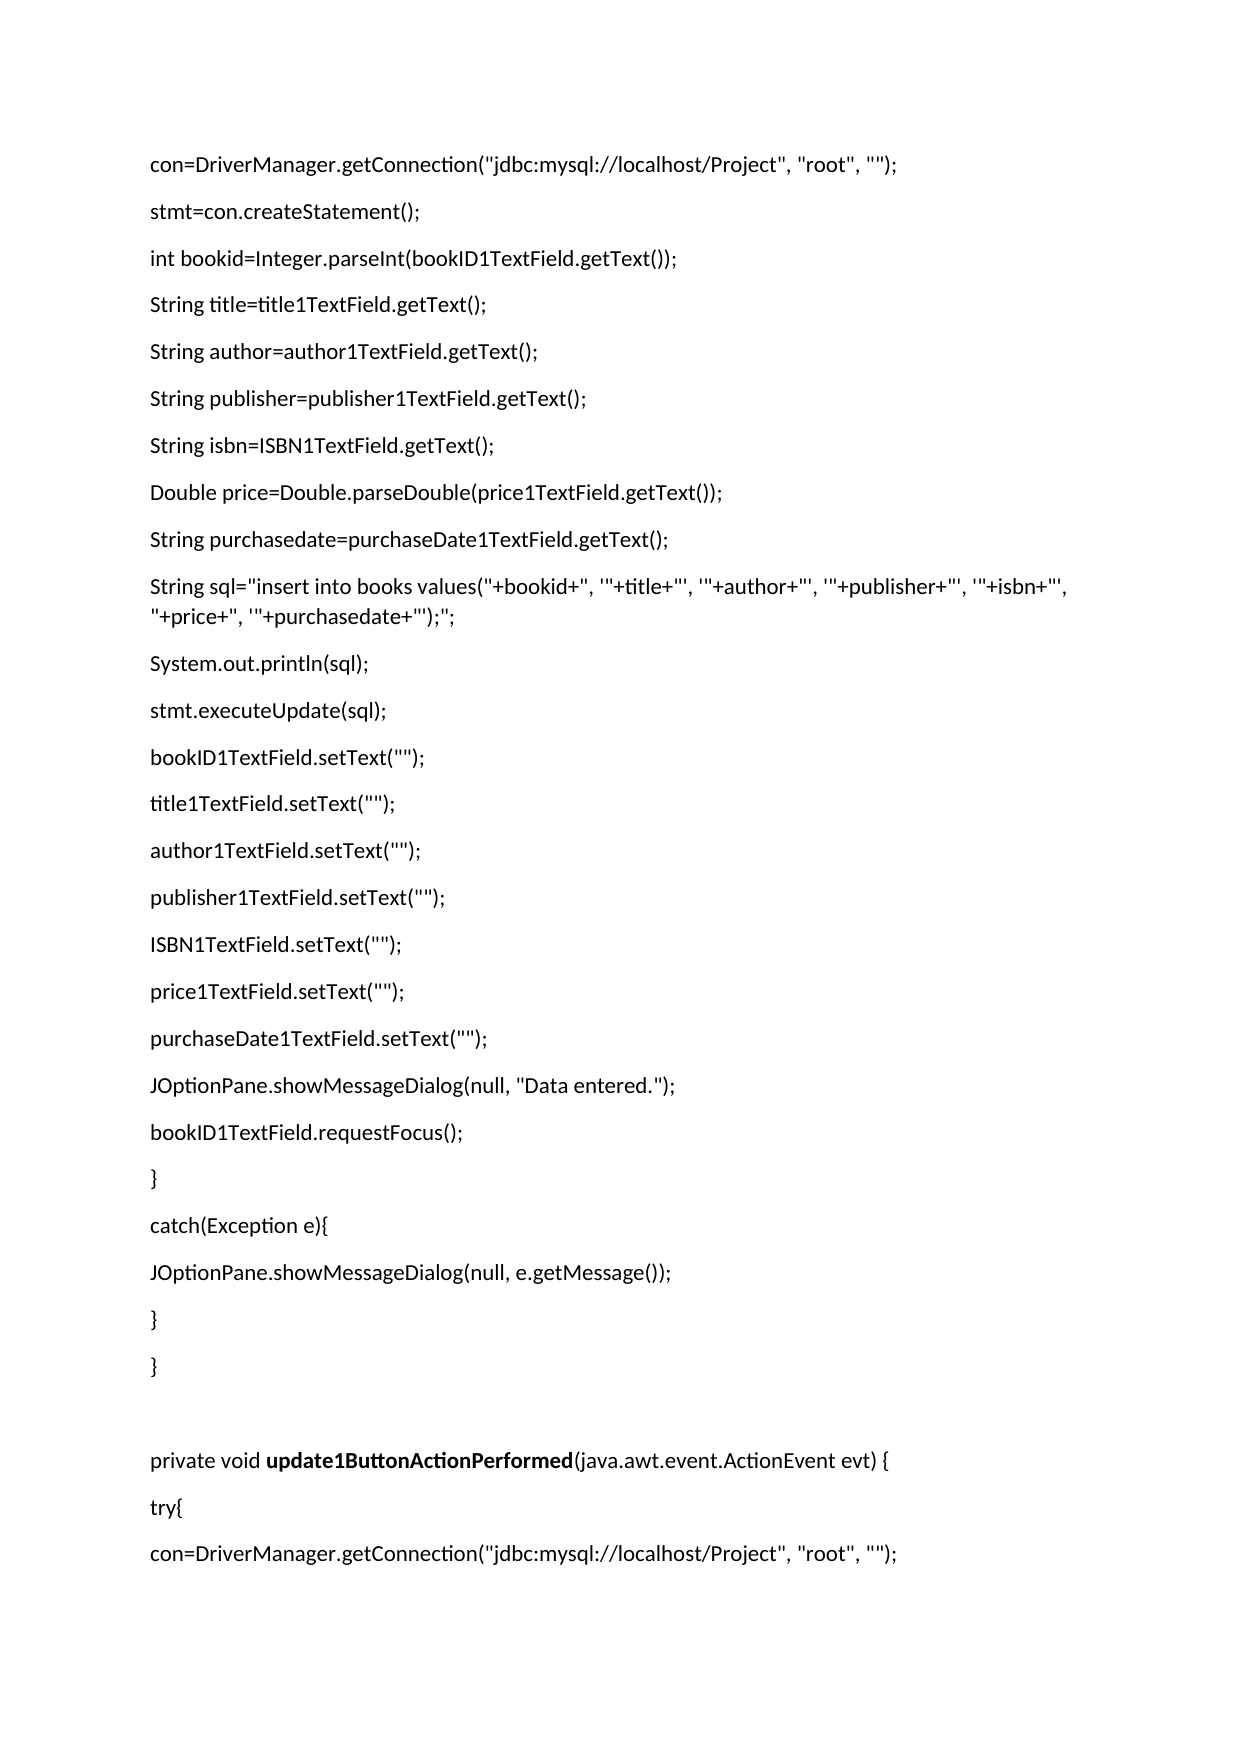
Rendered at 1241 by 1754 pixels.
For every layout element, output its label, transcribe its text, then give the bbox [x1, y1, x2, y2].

text purchaseDate1TextField.setText(""); [150, 1024, 1090, 1052]
text private void update1ButtonActionPerformed(java.awt.event.ActionEvent evt) { [150, 1446, 1090, 1474]
text } [150, 1305, 1090, 1333]
text bookID1TextField.setText(""); [150, 743, 1090, 771]
text price1TextField.setText(""); [150, 977, 1090, 1005]
text System.out.println(sql); [150, 649, 1090, 677]
text JOptionPane.showMessageDialog(null, e.getMessage()); [150, 1258, 1090, 1286]
text bookID1TextField.requestFocus(); [150, 1118, 1090, 1146]
text catch(Exception e){ [150, 1211, 1090, 1239]
text String publisher=publisher1TextField.getText(); [150, 384, 1090, 412]
text } [150, 1164, 1090, 1193]
text int bookid=Integer.parseInt(bookID1TextField.getText()); [150, 244, 1090, 272]
text title1TextField.setText(""); [150, 789, 1090, 818]
text String isbn=ISBN1TextField.getText(); [150, 431, 1090, 459]
text String author=author1TextField.getText(); [150, 337, 1090, 366]
text ISBN1TextField.setText(""); [150, 930, 1090, 958]
text publisher1TextField.setText(""); [150, 883, 1090, 911]
text } [150, 1352, 1090, 1380]
text String title=title1TextField.getText(); [150, 291, 1090, 319]
text String purchasedate=purchaseDate1TextField.getText(); [150, 525, 1090, 553]
text stmt.executeUpdate(sql); [150, 696, 1090, 724]
text String sql="insert into books values("+bookid+", '"+title+"', '"+author+"', '"+publisher+"', '"+isbn+"', "+price+", '"+purchasedate+"');"; [150, 572, 1090, 630]
text Double price=Double.parseDouble(price1TextField.getText()); [150, 478, 1090, 506]
text author1TextField.setText(""); [150, 836, 1090, 864]
text con=DriverManager.getConnection("jdbc:mysql://localhost/Project", "root", ""); [150, 1539, 1090, 1568]
text stmt=con.createStatement(); [150, 197, 1090, 225]
text con=DriverManager.getConnection("jdbc:mysql://localhost/Project", "root", ""); [150, 150, 1090, 178]
text try{ [150, 1493, 1090, 1521]
text JOptionPane.showMessageDialog(null, "Data entered."); [150, 1071, 1090, 1099]
